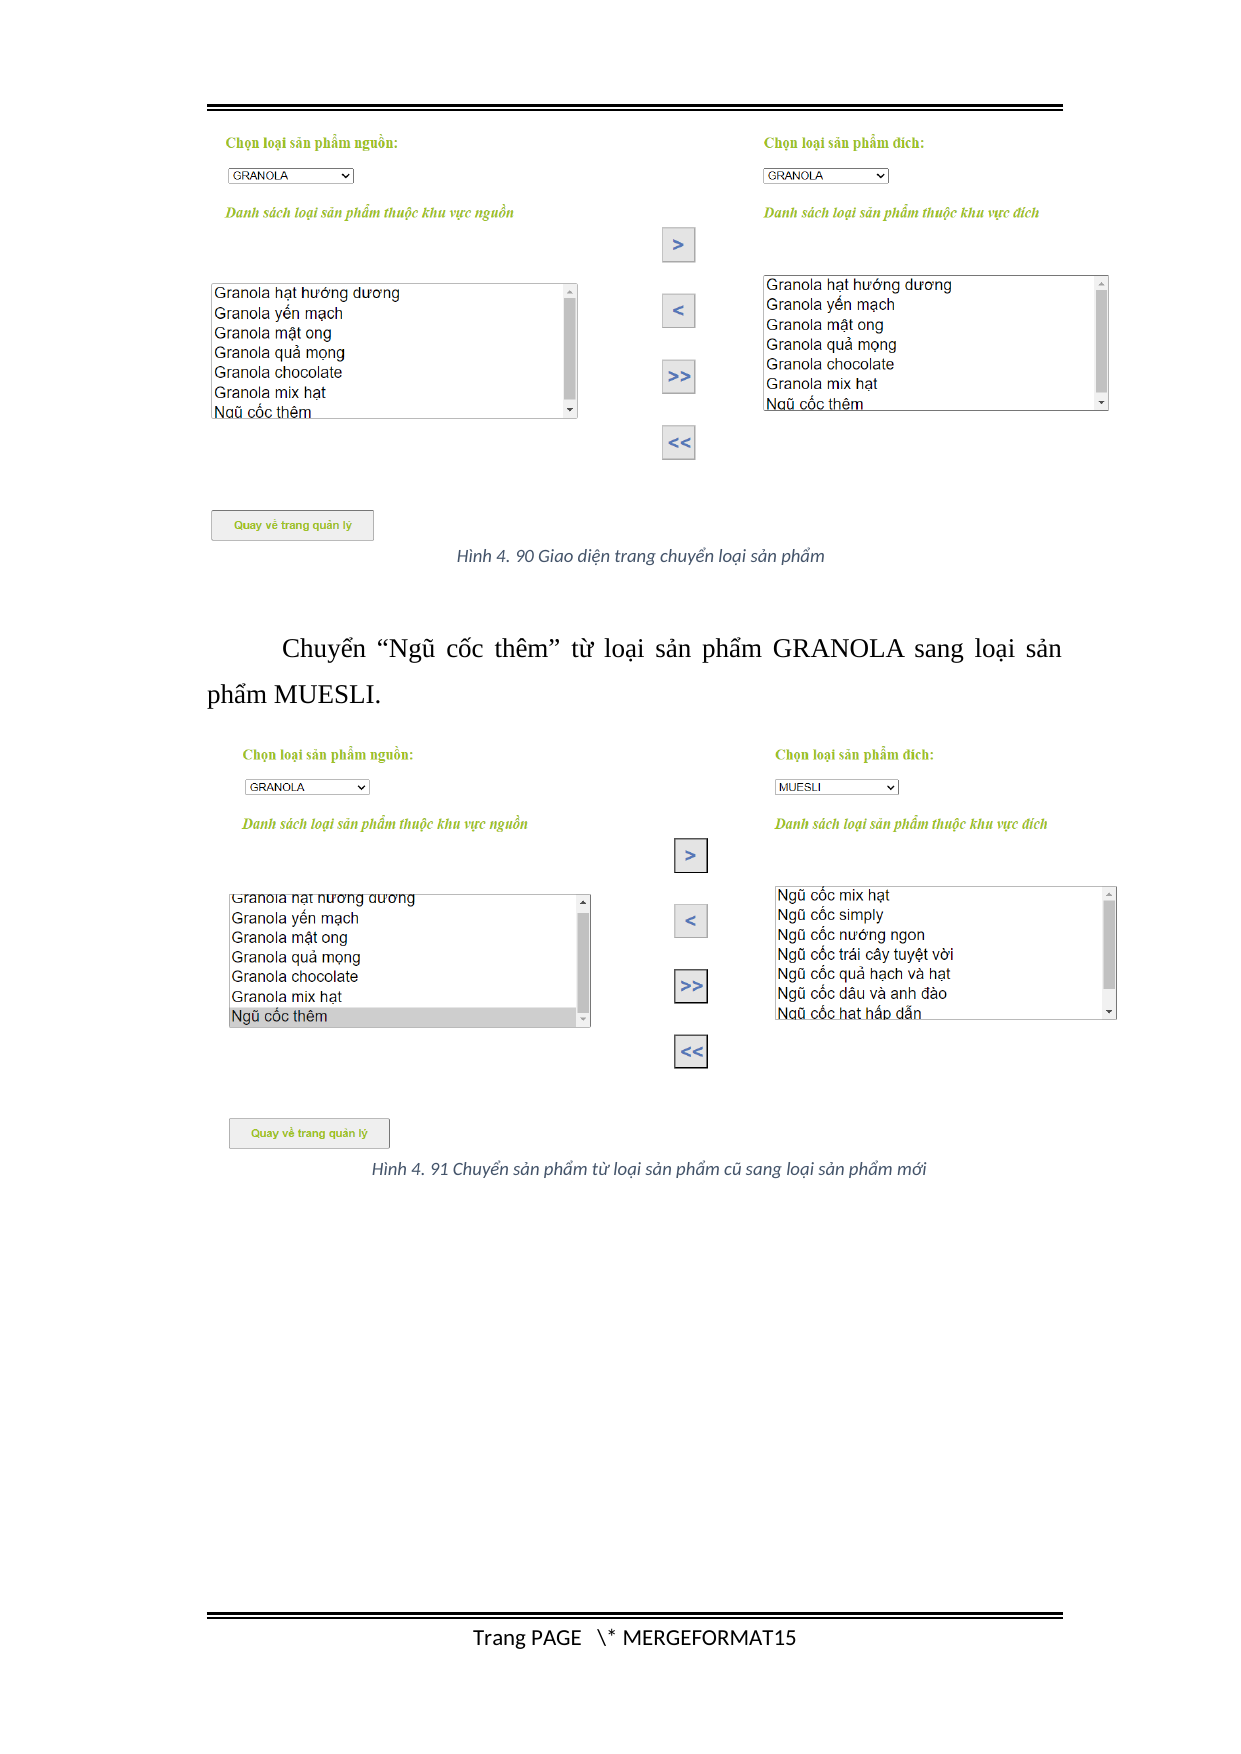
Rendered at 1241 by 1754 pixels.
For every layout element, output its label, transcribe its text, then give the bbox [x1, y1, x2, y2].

text Chuyển “Ngũ cốc thêm” từ loại sản phẩm GRANOLA sang loại sản phẩm MUESLI. [207, 632, 1063, 710]
picture [205, 127, 1115, 545]
picture [221, 741, 1126, 1157]
